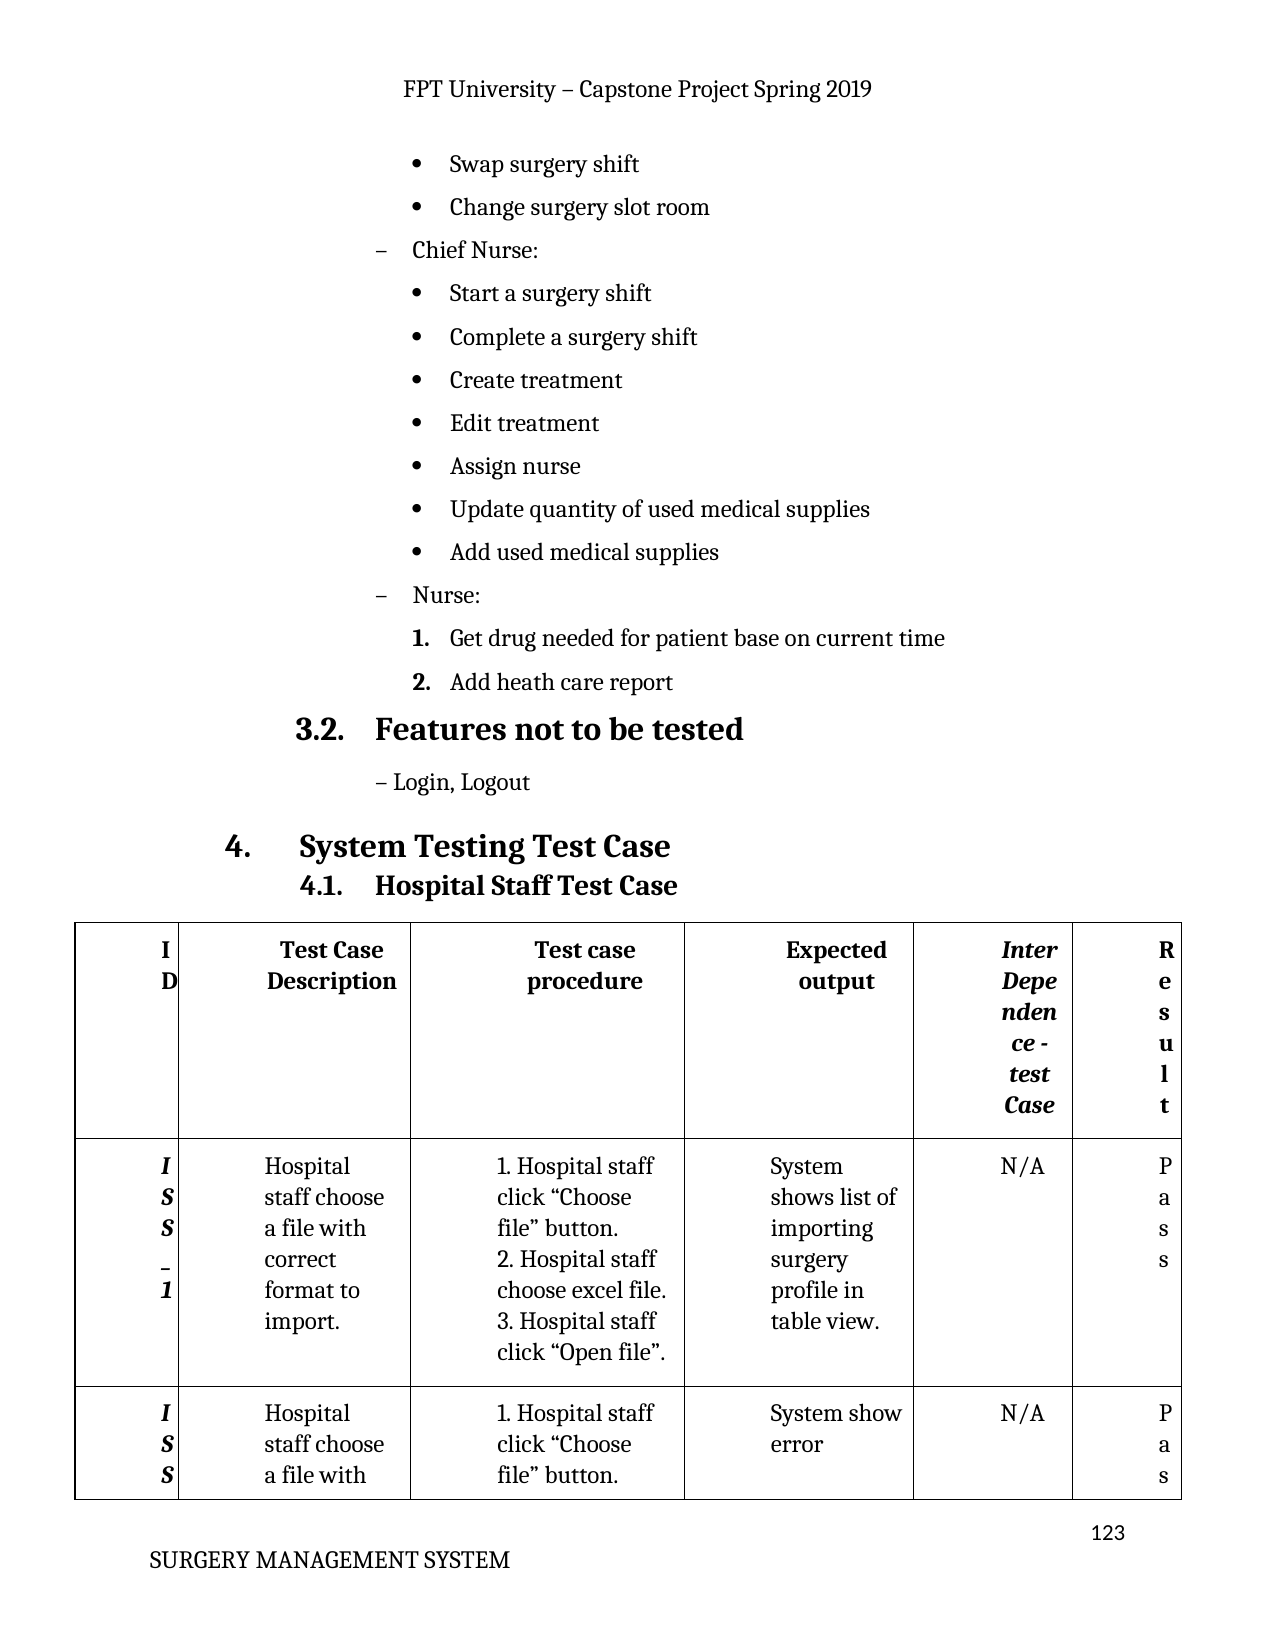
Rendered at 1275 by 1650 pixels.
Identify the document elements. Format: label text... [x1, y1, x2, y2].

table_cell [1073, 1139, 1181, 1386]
list Get drug needed for patient base on current time [412, 624, 1125, 653]
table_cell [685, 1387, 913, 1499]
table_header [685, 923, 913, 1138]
list Edit treatment [412, 409, 1125, 437]
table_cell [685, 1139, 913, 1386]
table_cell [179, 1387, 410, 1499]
text – Chief Nurse: [375, 236, 1125, 265]
subtitle 4. System Testing Test Case [225, 828, 1125, 866]
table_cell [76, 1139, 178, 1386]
list 4.1. Hospital Staff Test Case [300, 869, 1125, 903]
list Update quantity of used medical supplies [412, 495, 1125, 524]
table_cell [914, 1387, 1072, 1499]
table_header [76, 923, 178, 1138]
subtitle 3.2. Features not to be tested [296, 711, 1125, 749]
list Start a surgery shift [412, 279, 1125, 308]
list Change surgery slot room [412, 193, 1125, 222]
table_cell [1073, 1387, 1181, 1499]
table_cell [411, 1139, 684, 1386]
list Add heath care report [412, 667, 1125, 696]
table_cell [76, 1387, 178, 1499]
list Add used medical supplies [412, 538, 1125, 567]
text – Nurse: [375, 581, 1125, 610]
list Complete a surgery shift [412, 322, 1125, 351]
list Create treatment [412, 366, 1125, 394]
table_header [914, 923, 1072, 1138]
text – Login, Logout [375, 768, 1125, 797]
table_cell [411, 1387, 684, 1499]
list Assign nurse [412, 452, 1125, 481]
list Swap surgery shift [412, 150, 1125, 179]
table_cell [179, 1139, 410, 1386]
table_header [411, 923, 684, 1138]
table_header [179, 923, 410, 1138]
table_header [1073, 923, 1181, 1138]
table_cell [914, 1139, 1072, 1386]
